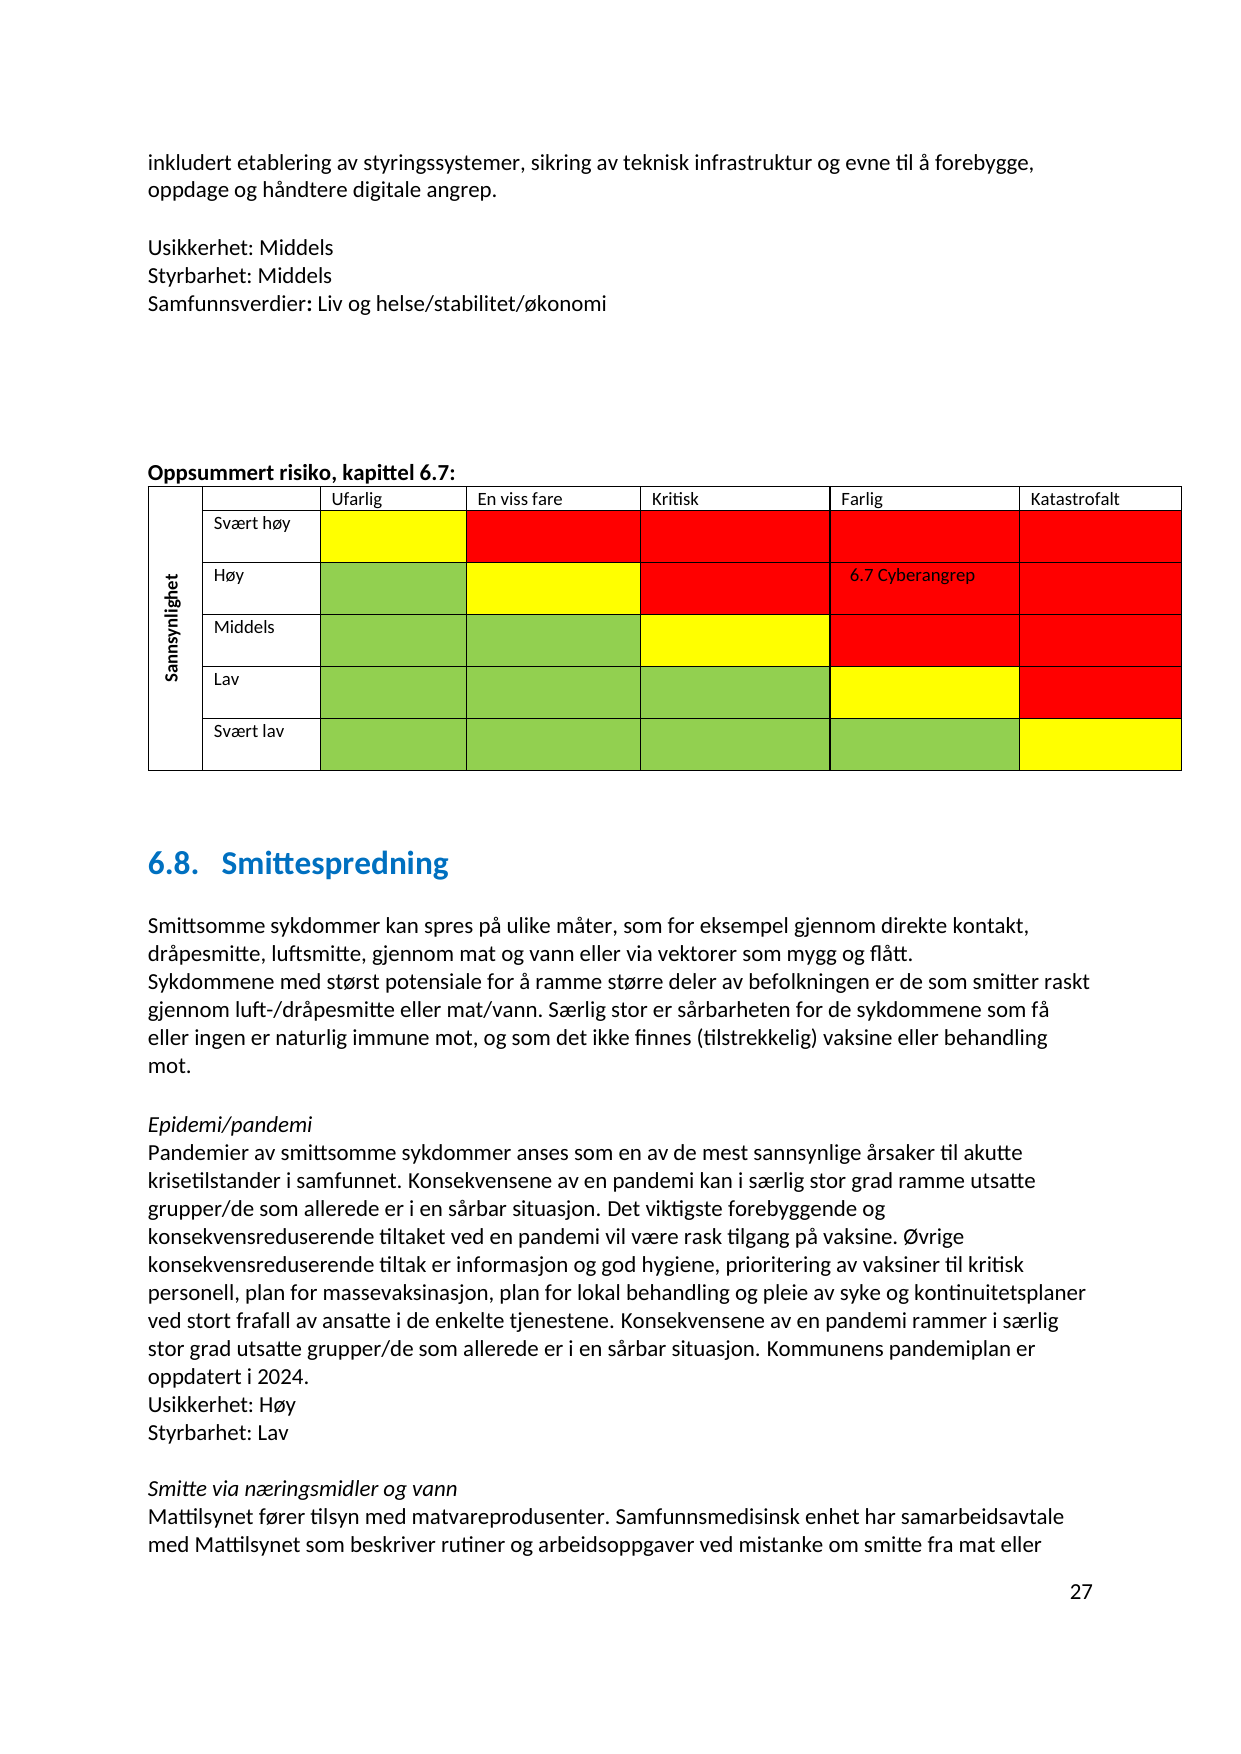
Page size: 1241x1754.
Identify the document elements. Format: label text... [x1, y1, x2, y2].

table_cell [321, 563, 466, 614]
table_cell Svært lav [203, 719, 320, 770]
text Sykdommene med størst potensiale for å ramme større deler av befolkningen er de som smitter raskt gjennom luft-/dråpesmitte eller mat/vann. Særlig stor er sårbarheten for de sykdommene som få eller ingen er naturlig immune mot, og som det ikke finnes (tilstrekkelig) vaksine eller behandling mot. [148, 967, 1093, 1079]
table_cell [1020, 719, 1181, 770]
table_header Ufarlig [321, 487, 466, 510]
table_cell [641, 511, 829, 562]
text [148, 1502, 1093, 1558]
table_cell [831, 719, 1019, 770]
table_cell [641, 719, 829, 770]
text Epidemi/pandemi [148, 1079, 1093, 1138]
text Oppsummert risiko, kapittel 6.7: [148, 458, 1093, 486]
table_cell [321, 719, 466, 770]
table_cell [831, 511, 1019, 562]
table_cell Høy [203, 563, 320, 614]
table_header [203, 487, 320, 510]
text Smitte via næringsmidler og vann [148, 1474, 1093, 1502]
table_cell Svært høy [203, 511, 320, 562]
table_cell [641, 615, 829, 666]
table_cell [321, 511, 466, 562]
table_cell [467, 667, 640, 718]
table_cell [831, 667, 1019, 718]
table_cell [1020, 563, 1181, 614]
table_cell [831, 615, 1019, 666]
table_header Sannsynlighet [149, 487, 202, 770]
table_cell [467, 511, 640, 562]
text Pandemier av smittsomme sykdommer anses som en av de mest sannsynlige årsaker til akutte krisetilstander i samfunnet. Konsekvensene av en pandemi kan i særlig stor grad ramme utsatte grupper/de som allerede er i en sårbar situasjon. Det viktigste forebyggende og konsekvensreduserende tiltaket ved en pandemi vil være rask tilgang på vaksine. Øvrige konsekvensreduserende tiltak er informasjon og god hygiene, prioritering av vaksiner til kritisk personell, plan for massevaksinasjon, plan for lokal behandling og pleie av syke og kontinuitetsplaner ved stort frafall av ansatte i de enkelte tjenestene. Konsekvensene av en pandemi rammer i særlig stor grad utsatte grupper/de som allerede er i en sårbar situasjon. Kommunens pandemiplan er oppdatert i 2024. [148, 1138, 1093, 1390]
text Usikkerhet: Høy Styrbarhet: Lav [148, 1390, 1093, 1446]
text Usikkerhet: Middels Styrbarhet: Middels Samfunnsverdier: Liv og helse/stabilitet/økonomi [148, 233, 1093, 317]
table_cell [1020, 511, 1181, 562]
table_cell [467, 615, 640, 666]
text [148, 148, 1093, 204]
table_header En viss fare [467, 487, 640, 510]
table_cell 6.7 Cyberangrep [831, 563, 1019, 614]
table_cell Lav [203, 667, 320, 718]
table_cell [641, 667, 829, 718]
table_header Kritisk [641, 487, 829, 510]
table_header Katastrofalt [1020, 487, 1181, 510]
table_cell [321, 667, 466, 718]
table_cell [321, 615, 466, 666]
table_cell Middels [203, 615, 320, 666]
text 6.8. Smittespredning Smittsomme sykdommer kan spres på ulike måter, som for eksempel gjennom direkte kontakt, dråpesmitte, luftsmitte, gjennom mat og vann eller via vektorer som mygg og flått. [148, 842, 1093, 967]
table_cell [1020, 615, 1181, 666]
table_cell [1020, 667, 1181, 718]
table_cell [467, 719, 640, 770]
table_cell [641, 563, 829, 614]
table_cell [467, 563, 640, 614]
table_header Farlig [831, 487, 1019, 510]
